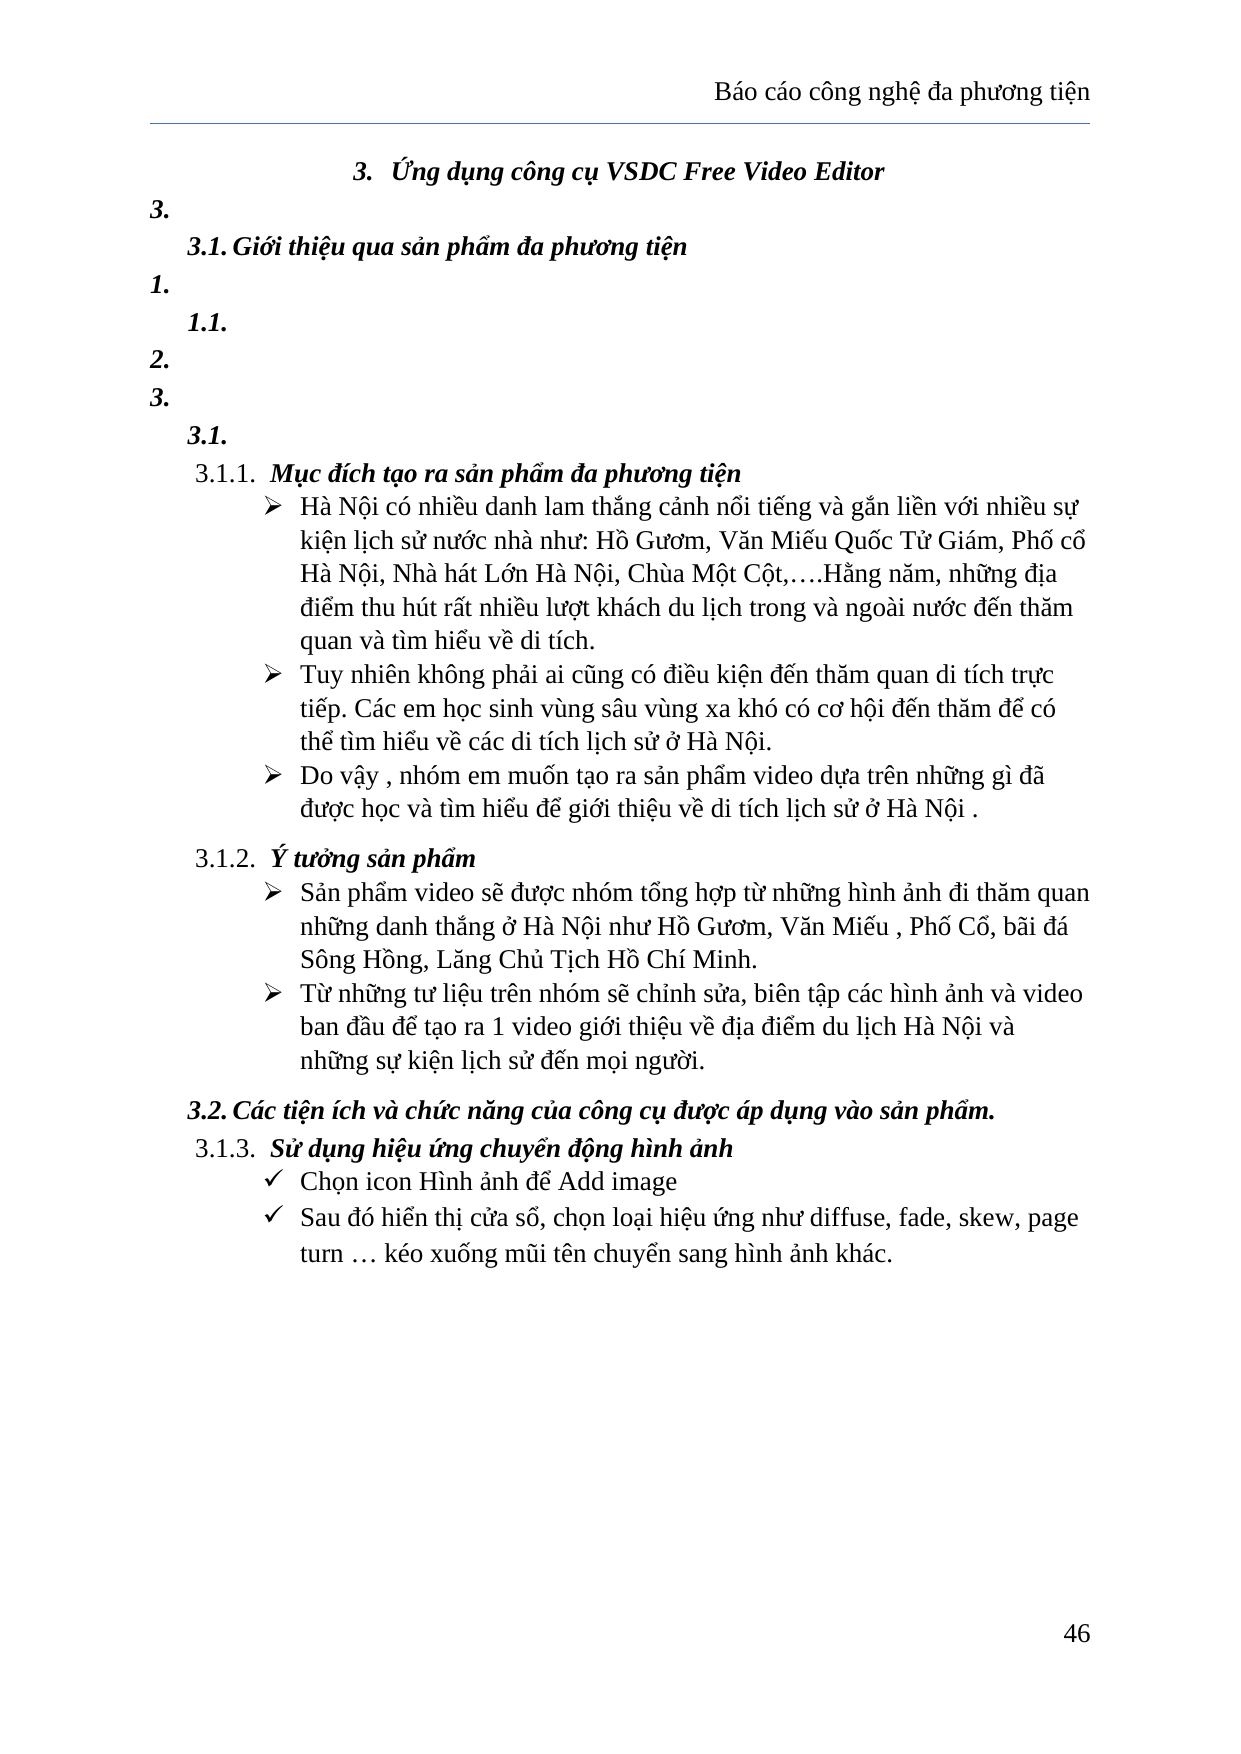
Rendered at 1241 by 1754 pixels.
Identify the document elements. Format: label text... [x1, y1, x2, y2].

subtitle Sử dụng hiệu ứng chuyển động hình ảnh [195, 1132, 1090, 1163]
list Từ những tư liệu trên nhóm sẽ chỉnh sửa, biên tập các hình ảnh và video ban đầu để tạo ra 1 video giới thiệu về địa điểm du lịch Hà Nội và những sự kiện lịch sử đến mọi người. [262, 977, 1090, 1075]
subtitle Giới thiệu qua sản phẩm đa phương tiện [187, 230, 1090, 262]
list Sau đó hiển thị cửa sổ, chọn loại hiệu ứng như diffuse, fade, skew, page turn … kéo xuống mũi tên chuyển sang hình ảnh khác. [262, 1201, 1090, 1268]
subtitle Mục đích tạo ra sản phẩm đa phương tiện [195, 457, 1090, 488]
subtitle Ý tưởng sản phẩm [195, 843, 1090, 874]
list Tuy nhiên không phải ai cũng có điều kiện đến thăm quan di tích trực tiếp. Các em học sinh vùng sâu vùng xa khó có cơ hội đến thăm để có thể tìm hiểu về các di tích lịch sử ở Hà Nội. [262, 658, 1090, 756]
list Do vậy , nhóm em muốn tạo ra sản phẩm video dựa trên những gì đã được học và tìm hiểu để giới thiệu về di tích lịch sử ở Hà Nội . [262, 759, 1090, 823]
subtitle Các tiện ích và chức năng của công cụ được áp dụng vào sản phẩm. [187, 1094, 1090, 1125]
subtitle Ứng dụng công cụ VSDC Free Video Editor [150, 155, 1090, 186]
list Chọn icon Hình ảnh để Add image [262, 1166, 1090, 1197]
list Sản phẩm video sẽ được nhóm tổng hợp từ những hình ảnh đi thăm quan những danh thắng ở Hà Nội như Hồ Gươm, Văn Miếu , Phố Cổ, bãi đá Sông Hồng, Lăng Chủ Tịch Hồ Chí Minh. [262, 876, 1090, 974]
list Hà Nội có nhiều danh lam thắng cảnh nổi tiếng và gắn liền với nhiều sự kiện lịch sử nước nhà như: Hồ Gươm, Văn Miếu Quốc Tử Giám, Phố cổ Hà Nội, Nhà hát Lớn Hà Nội, Chùa Một Cột,….Hằng năm, những địa điểm thu hút rất nhiều lượt khách du lịch trong và ngoài nước đến thăm quan và tìm hiểu về di tích. [262, 490, 1090, 656]
